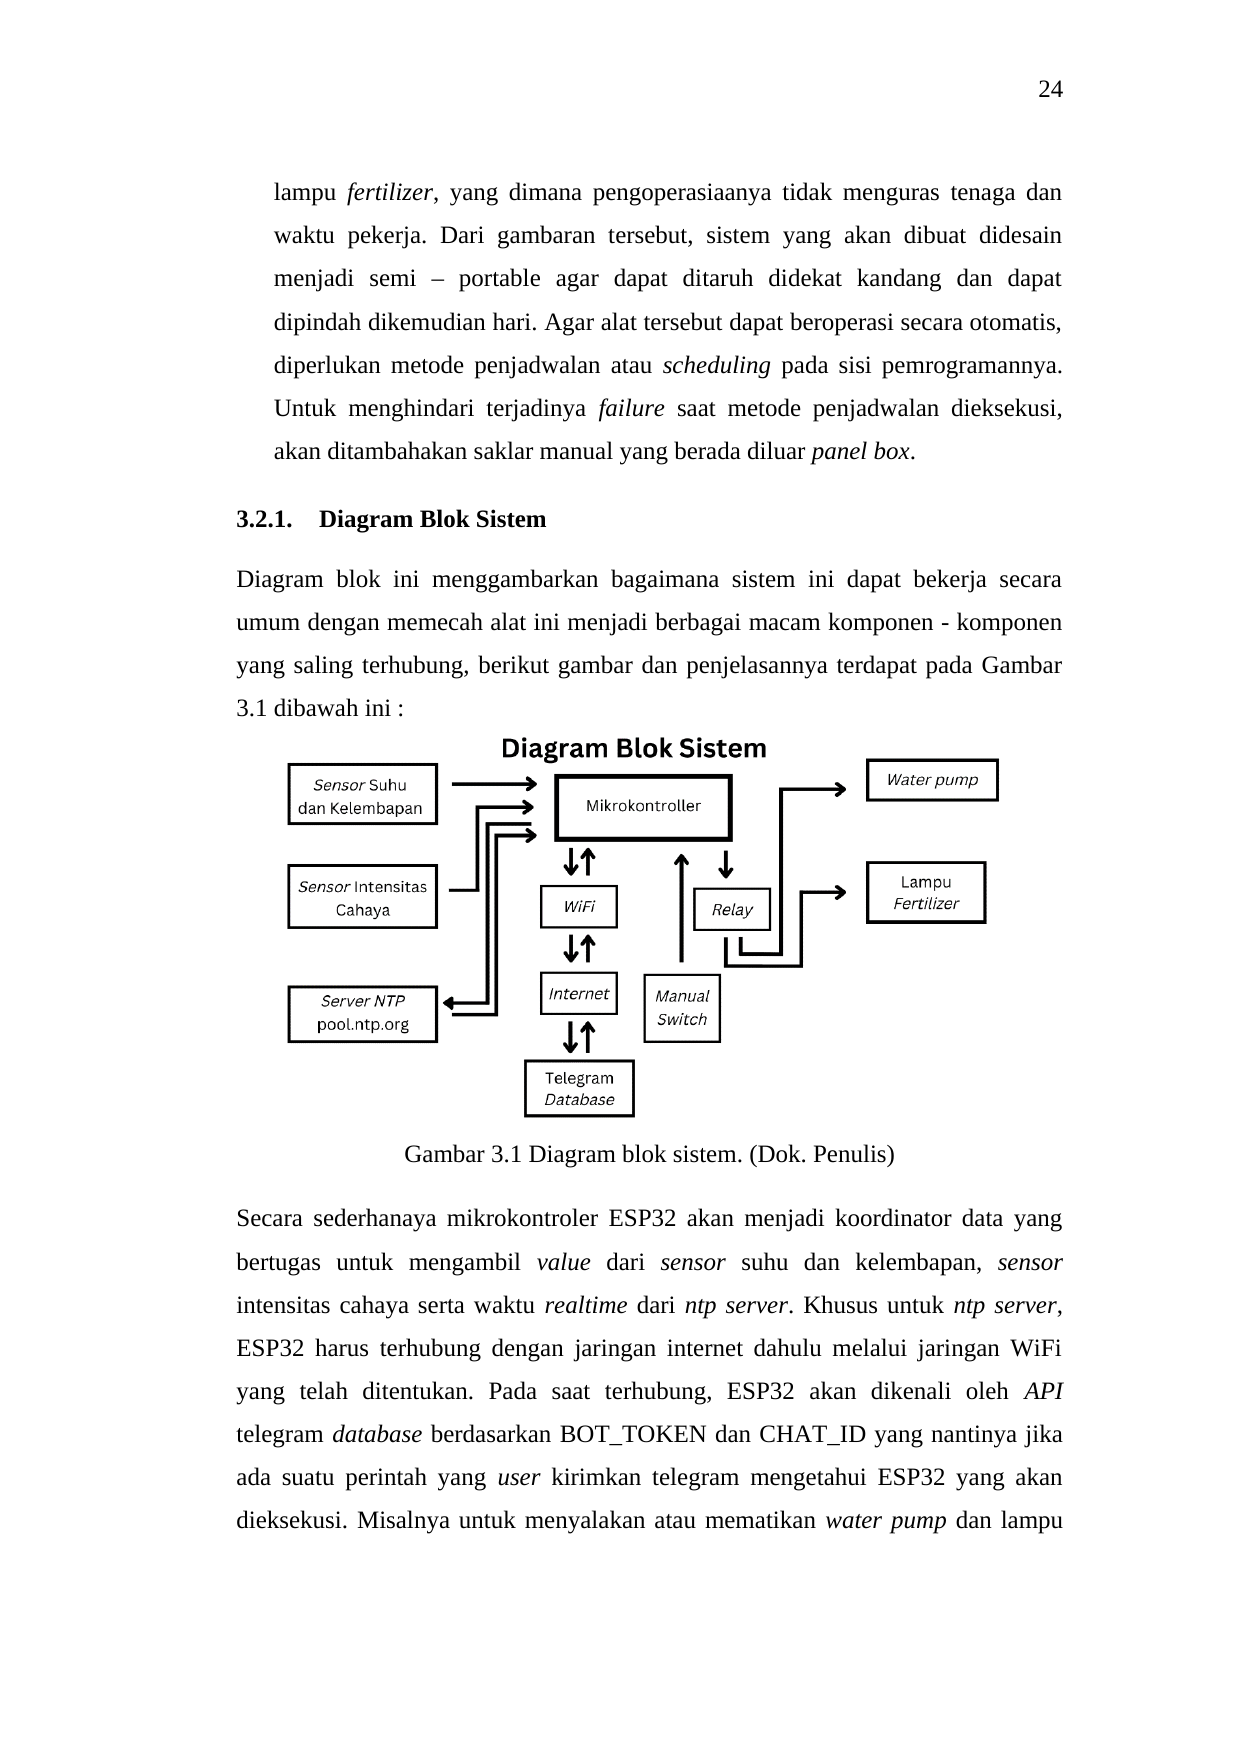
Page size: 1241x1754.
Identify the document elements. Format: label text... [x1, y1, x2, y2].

text Diagram blok ini menggambarkan bagaimana sistem ini dapat bekerja secara umum dengan memecah alat ini menjadi berbagai macam komponen - komponen yang saling terhubung, berikut gambar dan penjelasannya terdapat pada Gambar 3.1 dibawah ini : [236, 564, 1063, 722]
picture [236, 736, 1030, 1126]
text Gambar 3.1 Diagram blok sistem. (Dok. Penulis) [236, 1139, 1063, 1168]
list Diagram Blok Sistem [236, 504, 1063, 533]
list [236, 177, 1063, 465]
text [236, 1203, 1063, 1534]
